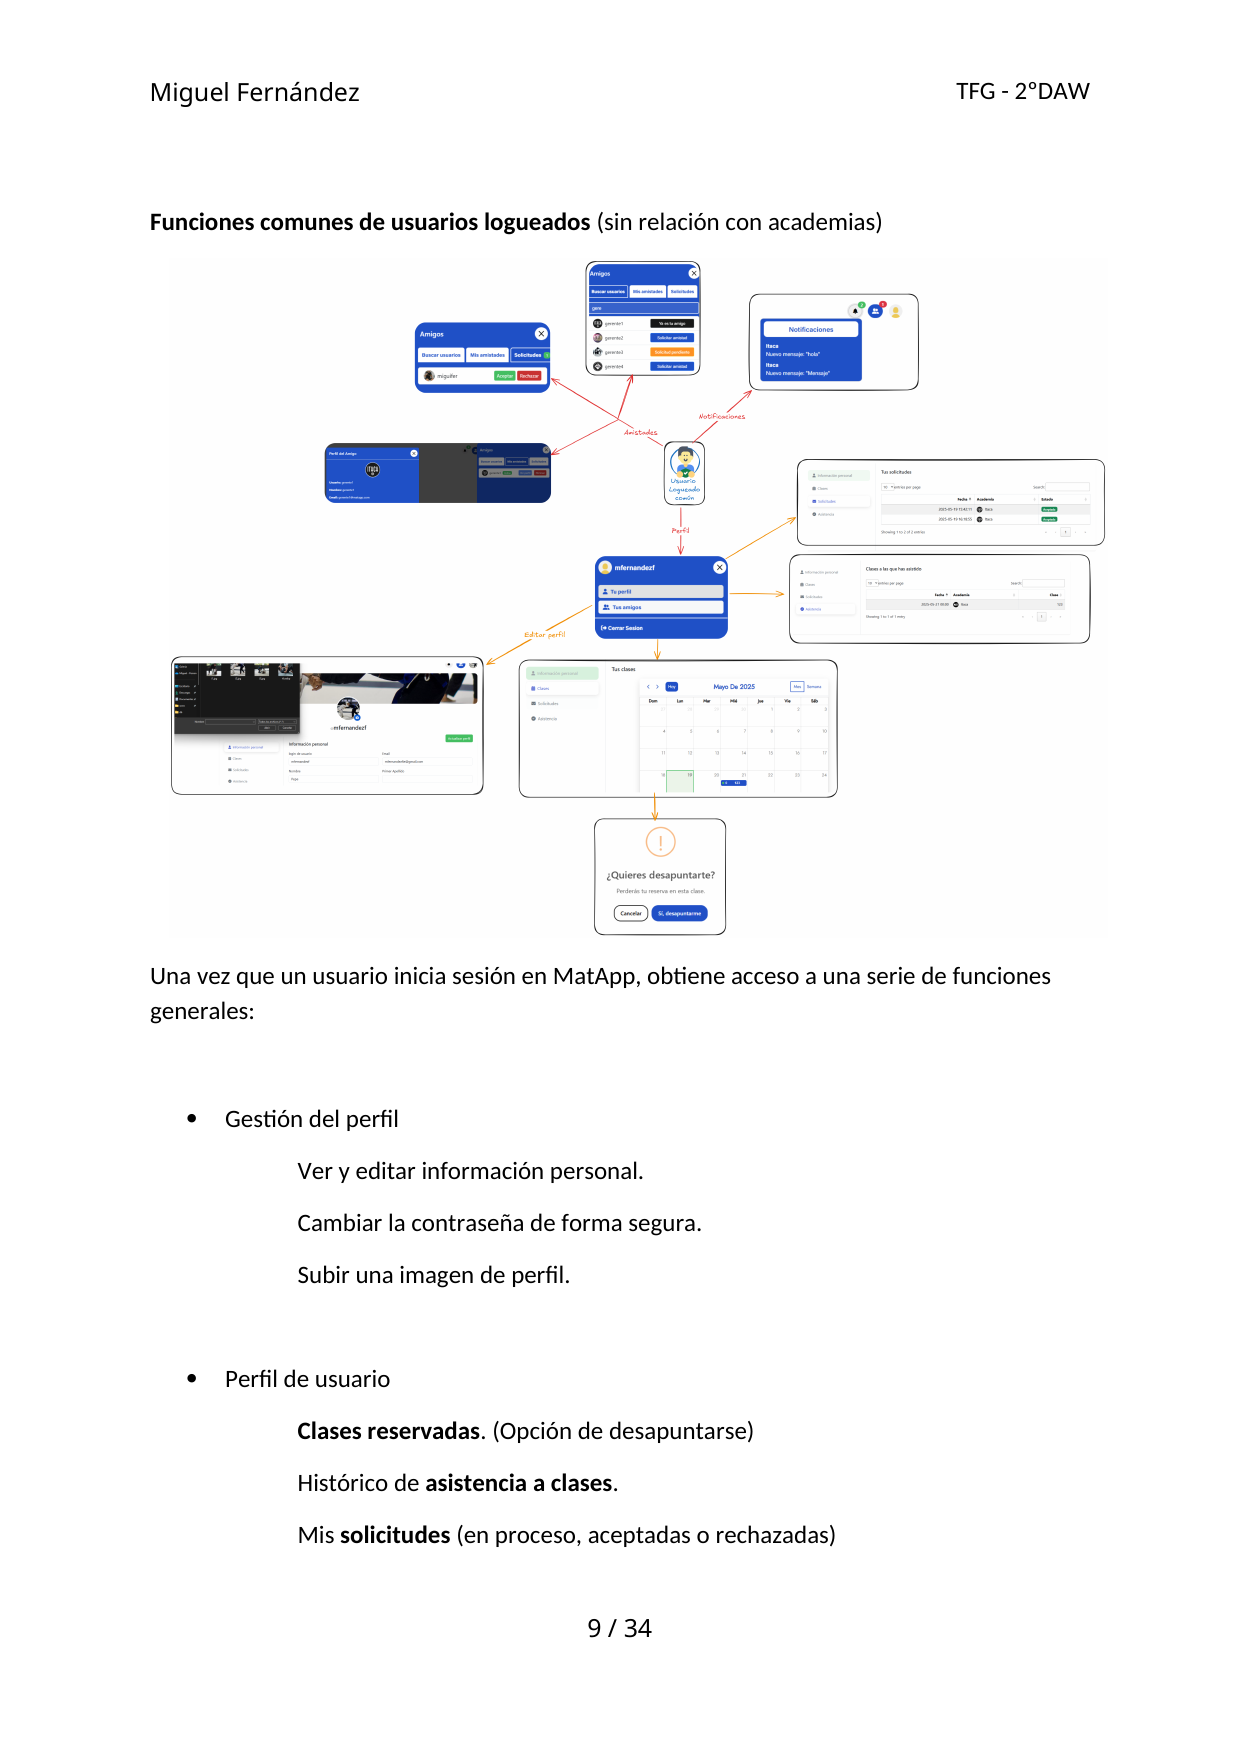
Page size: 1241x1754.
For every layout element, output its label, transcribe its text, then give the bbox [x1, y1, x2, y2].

list Perfil de usuario [187, 1363, 1090, 1394]
text Mis solicitudes (en proceso, aceptadas o rechazadas) [297, 1519, 1090, 1550]
text Histórico de asistencia a clases. [297, 1467, 1090, 1498]
text Una vez que un usuario inicia sesión en MatApp, obtiene acceso a una serie de funciones generales: [150, 960, 1090, 1026]
text Subir una imagen de perfil. [297, 1259, 1090, 1290]
text Clases reservadas. (Opción de desapuntarse) [297, 1415, 1090, 1446]
text Ver y editar información personal. [297, 1155, 1090, 1186]
text Funciones comunes de usuarios logueados (sin relación con academias) [150, 206, 1090, 237]
list Gestión del perfil [187, 1103, 1090, 1134]
text Cambiar la contraseña de forma segura. [297, 1207, 1090, 1238]
